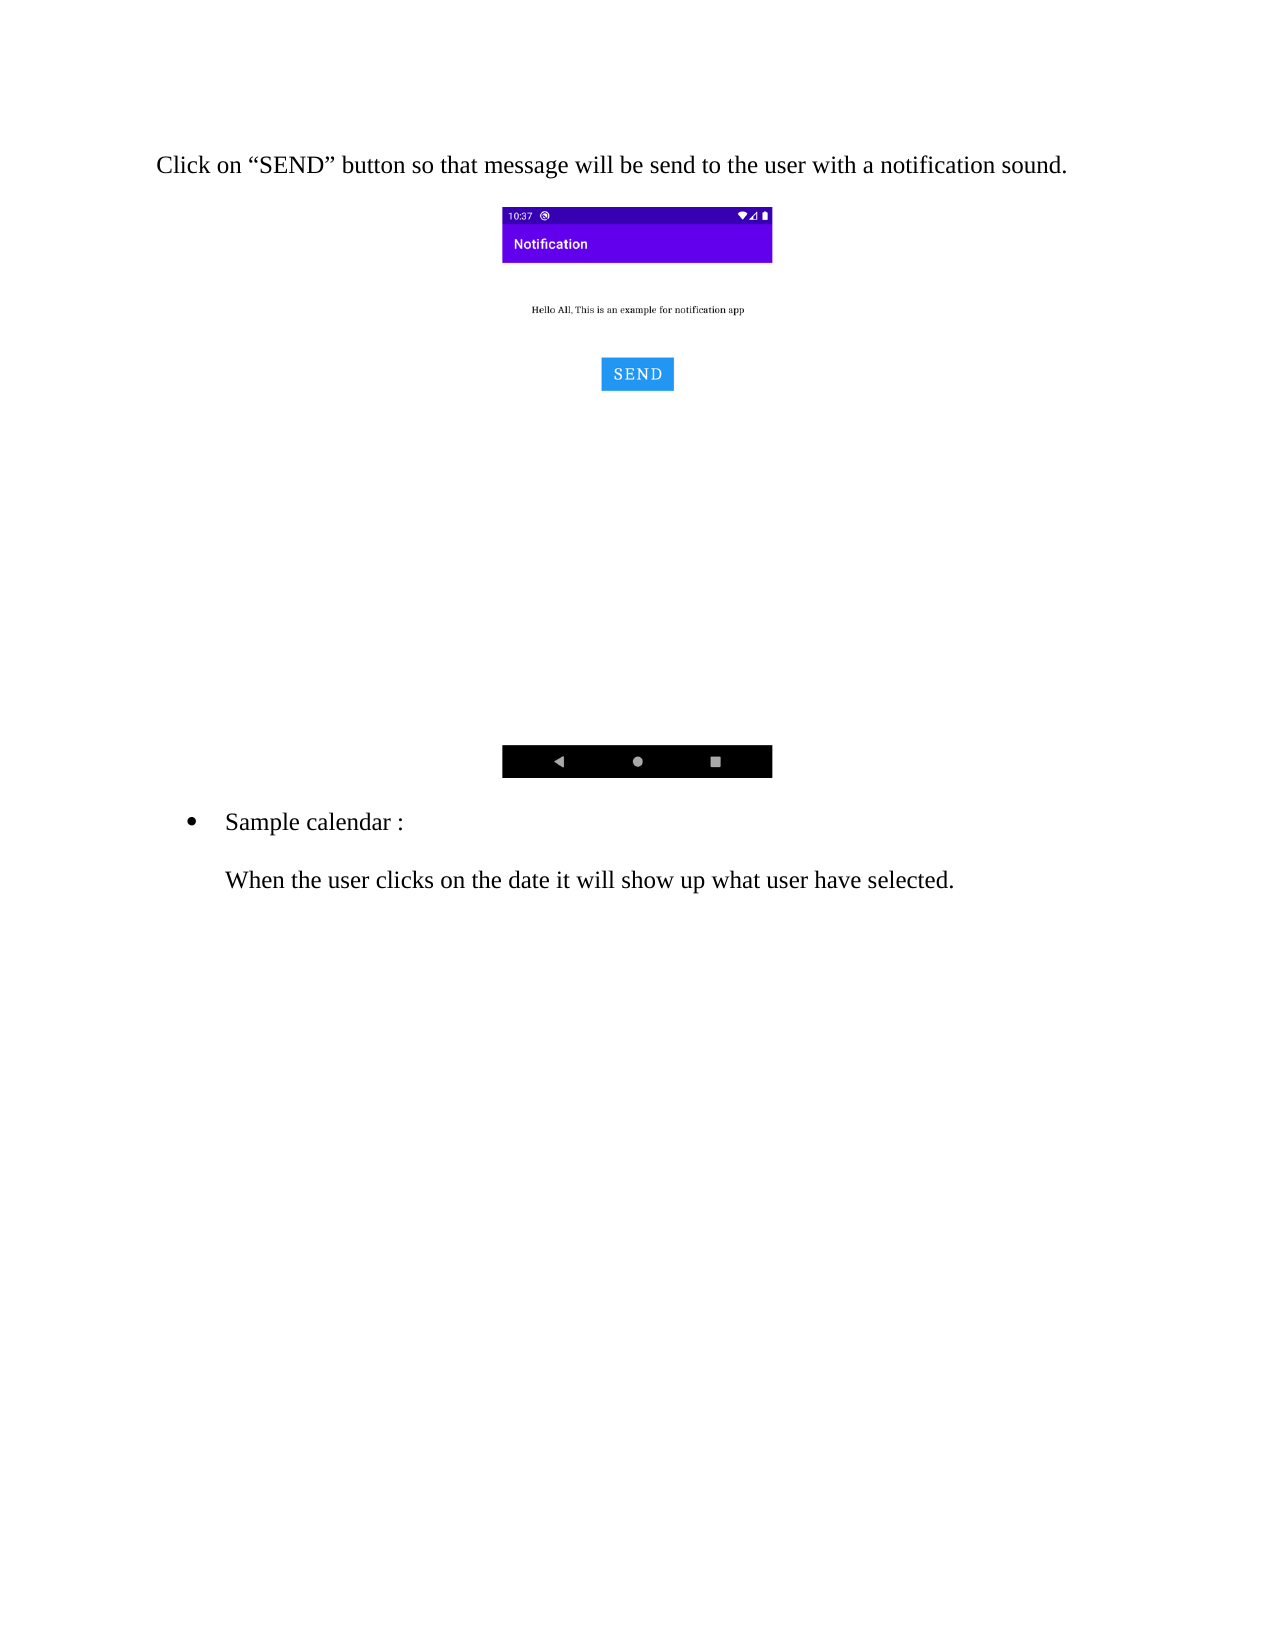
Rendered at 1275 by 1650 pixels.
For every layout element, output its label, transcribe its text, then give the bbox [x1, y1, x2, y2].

picture [502, 207, 773, 778]
text Click on “SEND” button so that message will be send to the user with a notification sound. [150, 150, 1125, 179]
list Sample calendar : [187, 807, 1125, 836]
text When the user clicks on the date it will show up what user have selected. [225, 865, 1125, 894]
